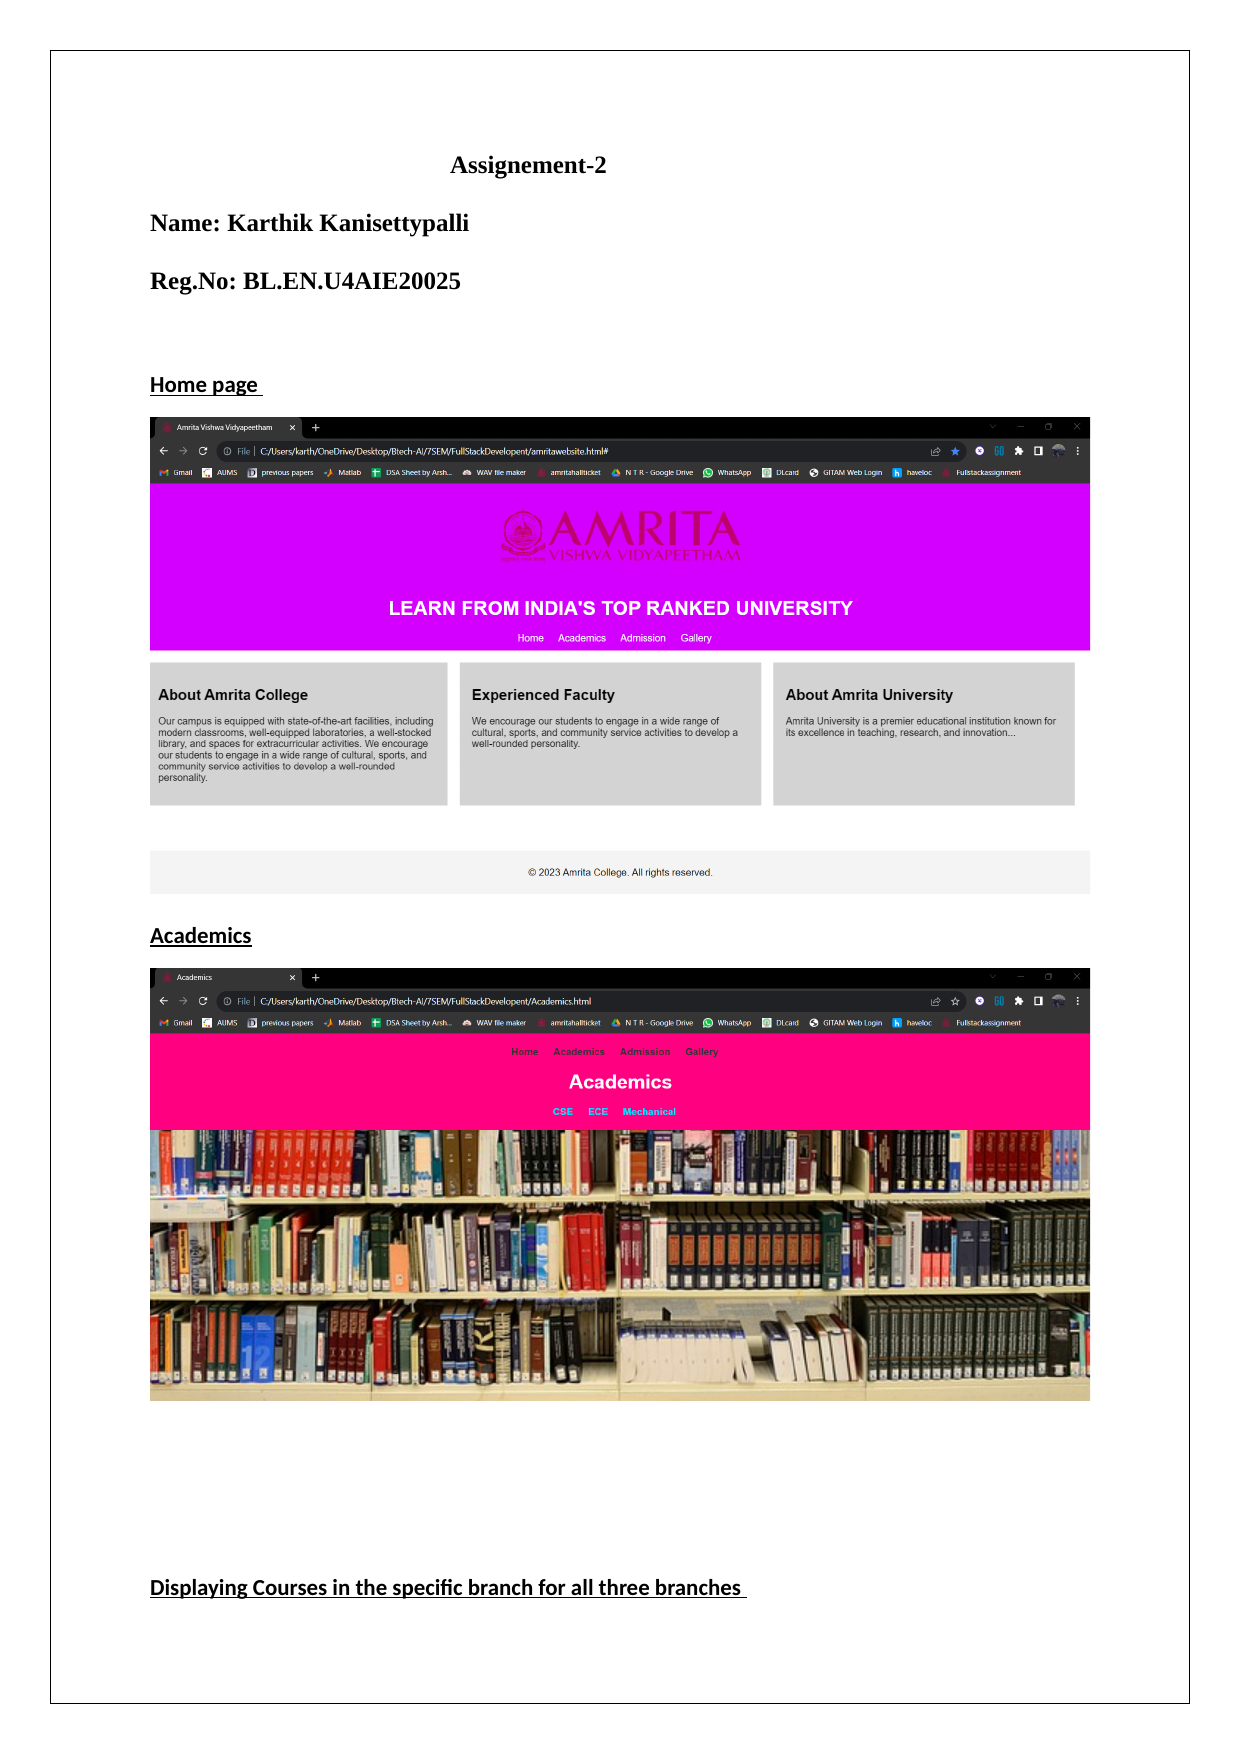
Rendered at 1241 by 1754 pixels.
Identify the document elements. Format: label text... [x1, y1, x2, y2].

picture [150, 968, 1091, 1461]
text Name: Karthik Kanisettypalli [150, 208, 1090, 237]
text Displaying Courses in the specific branch for all three branches [150, 1573, 1090, 1601]
text Assignement-2 [450, 150, 1090, 179]
text Home page [150, 371, 1090, 399]
text Reg.No: BL.EN.U4AIE20025 [150, 266, 1090, 294]
picture [150, 417, 1091, 903]
text Academics [150, 921, 1090, 949]
